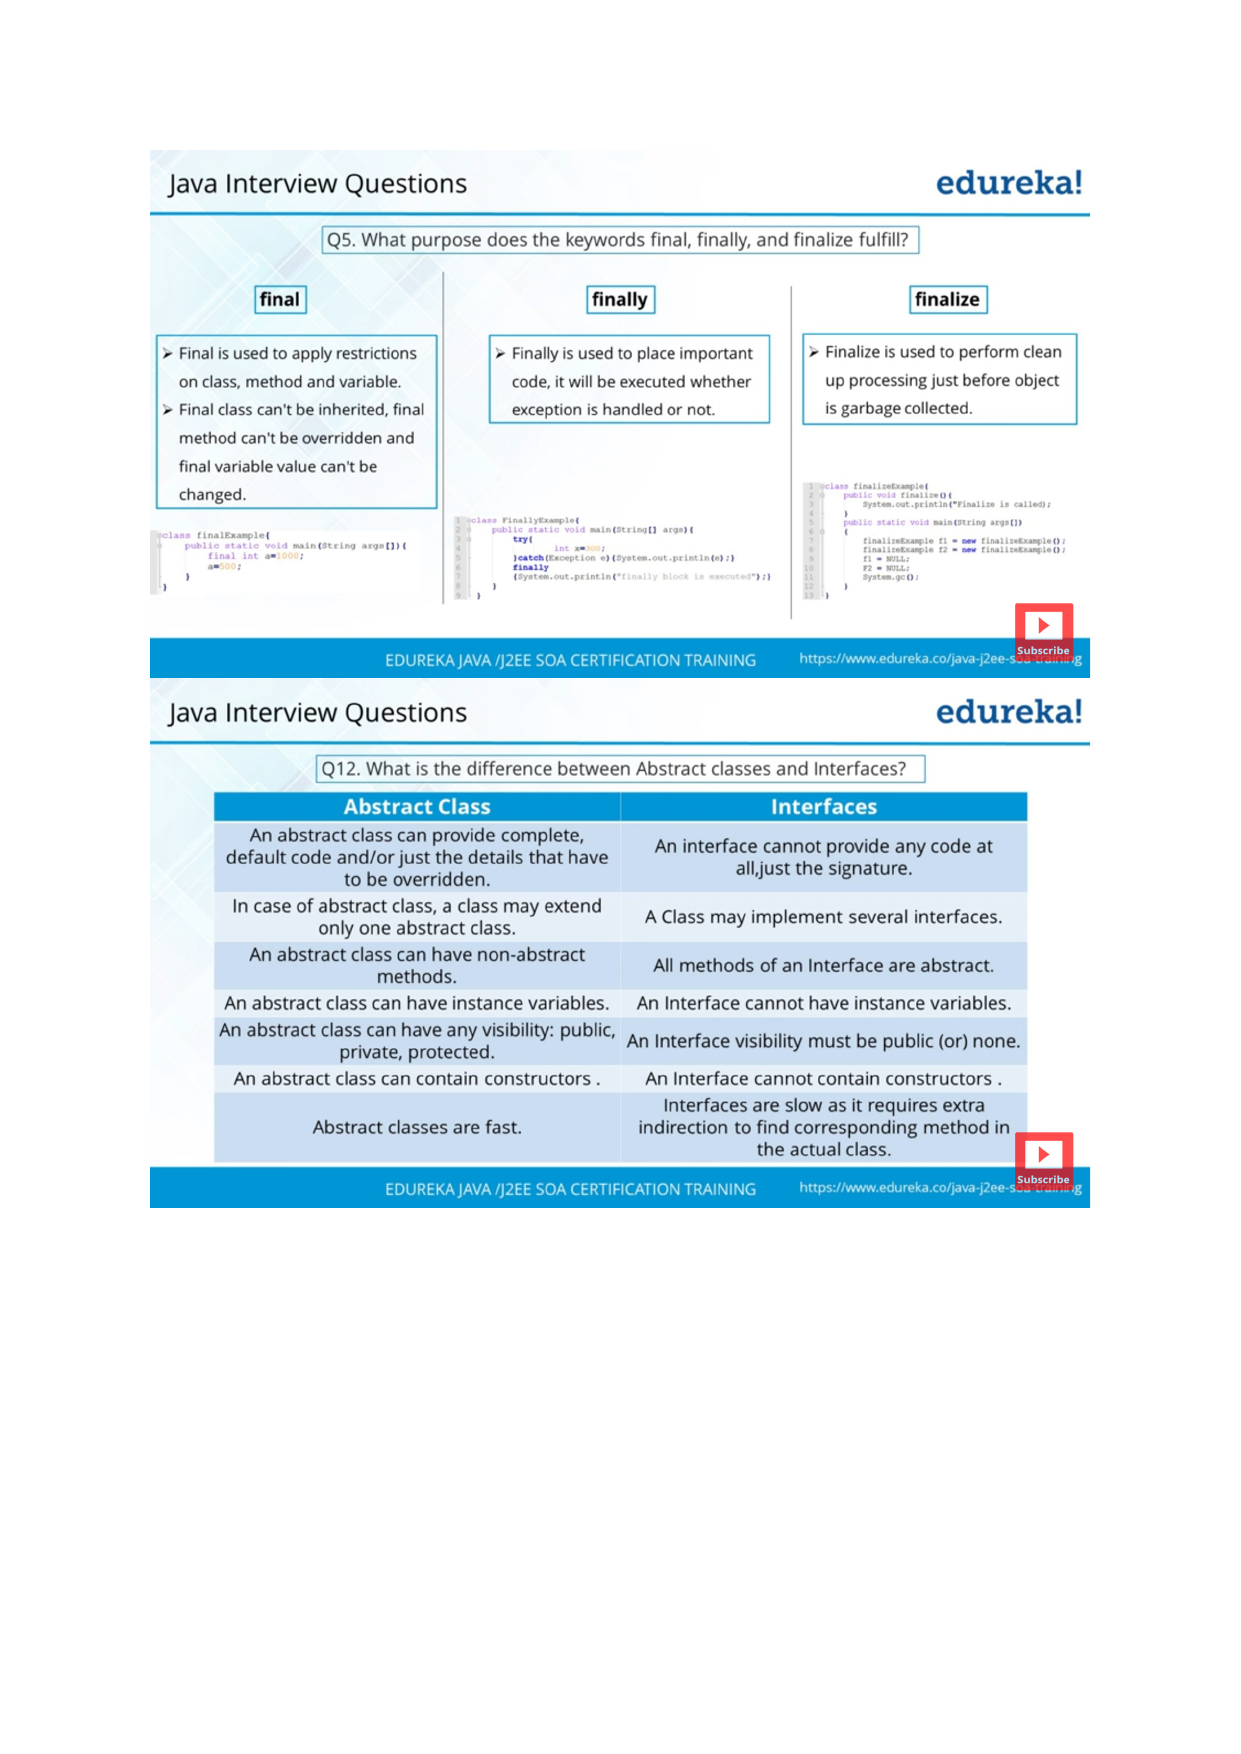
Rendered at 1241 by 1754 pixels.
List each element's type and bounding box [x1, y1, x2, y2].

picture [536, 1183, 566, 1195]
picture [497, 654, 530, 669]
picture [571, 1183, 680, 1195]
picture [395, 1183, 454, 1195]
picture [386, 654, 392, 666]
picture [458, 1184, 491, 1198]
picture [497, 1183, 530, 1198]
picture [685, 654, 756, 666]
picture [386, 1183, 392, 1195]
picture [685, 1183, 756, 1195]
picture [571, 654, 680, 666]
picture [150, 150, 1091, 666]
picture [458, 655, 491, 669]
picture [536, 654, 566, 666]
picture [395, 654, 454, 666]
picture [150, 679, 1091, 1195]
